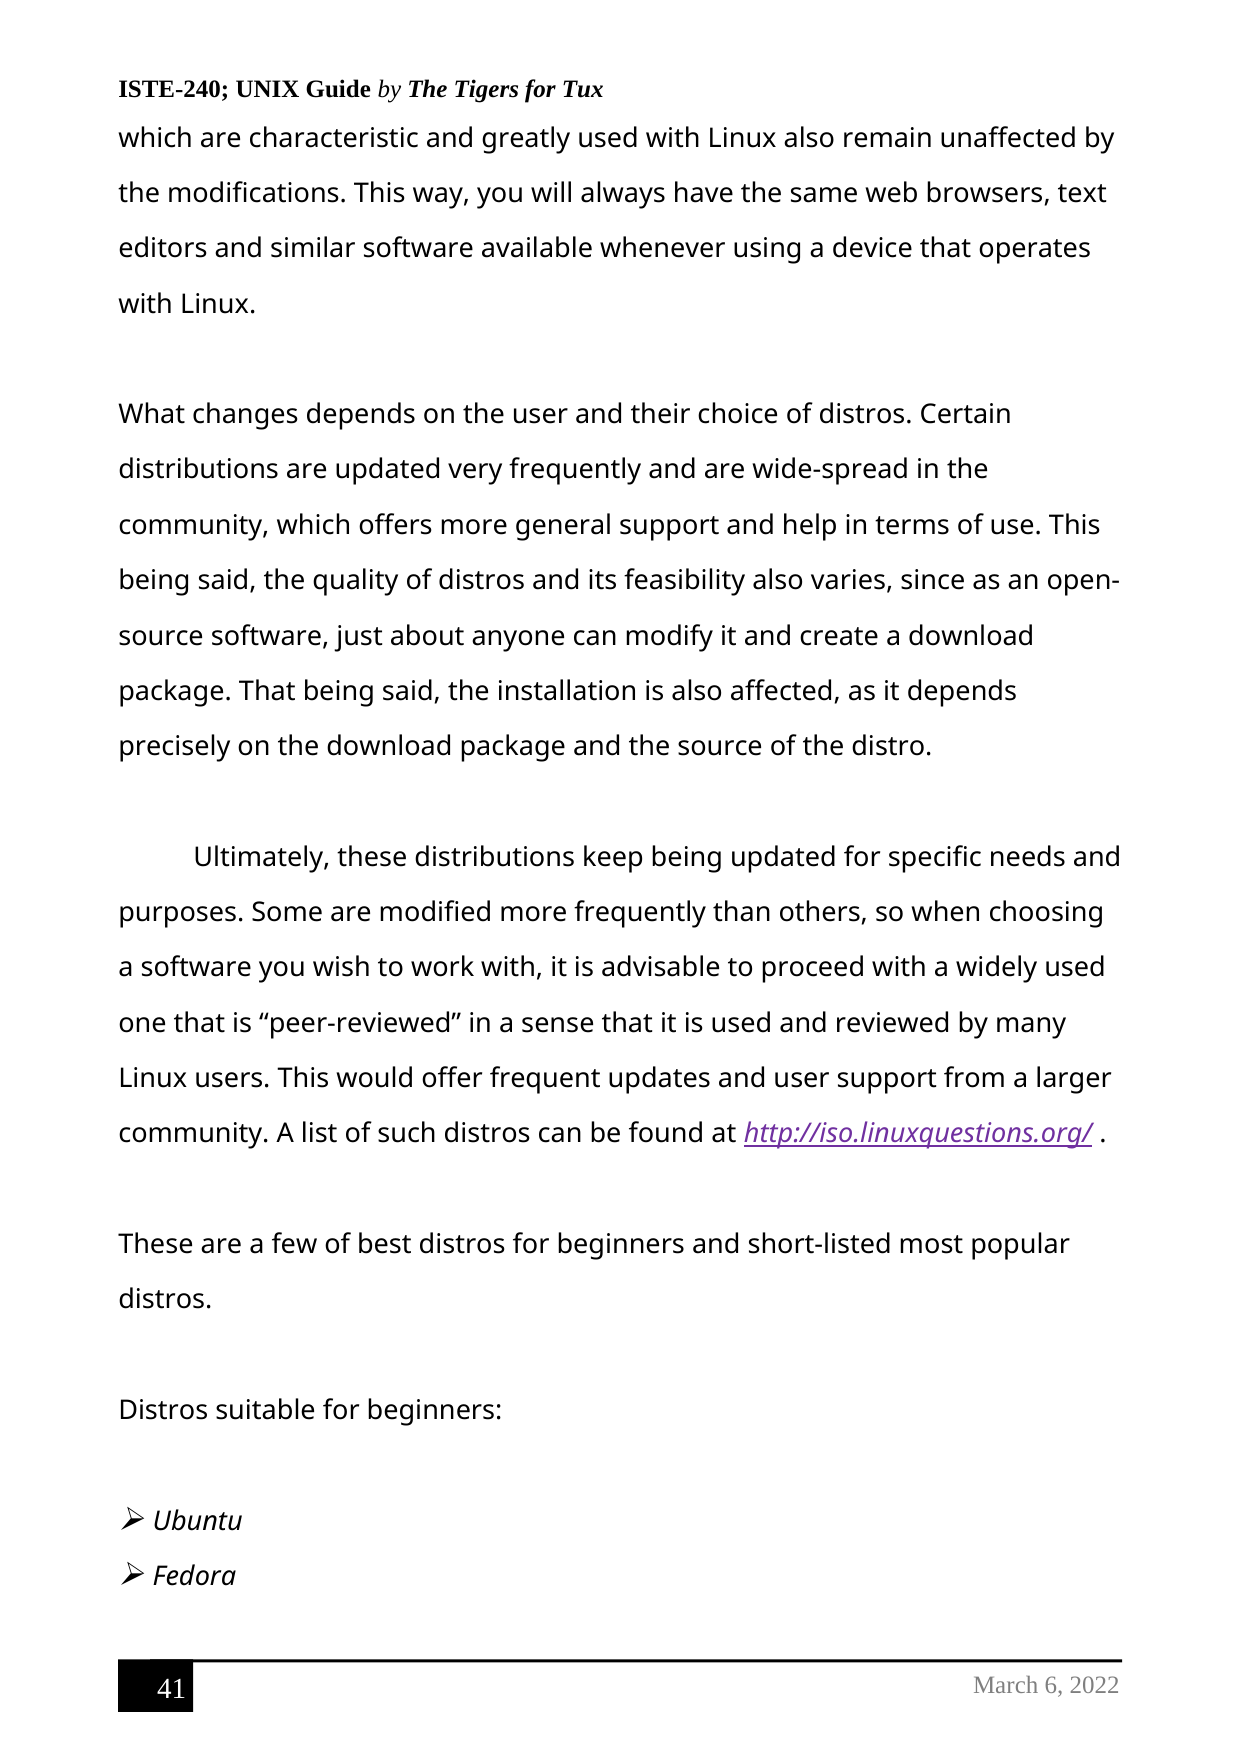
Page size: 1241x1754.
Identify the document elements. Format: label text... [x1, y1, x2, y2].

text These are a few of best distros for beginners and short-listed most popular distros. [118, 1224, 1122, 1317]
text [118, 118, 1122, 321]
list Ubuntu [118, 1501, 1122, 1538]
text What changes depends on the user and their choice of distros. Certain distributions are updated very frequently and are wide-spread in the community, which offers more general support and help in terms of use. This being said, the quality of distros and its feasibility also varies, since as an open-source software, just about anyone can modify it and create a download package. That being said, the installation is also affected, as it depends precisely on the download package and the source of the distro. [118, 395, 1122, 763]
text Distros suitable for beginners: [118, 1390, 1122, 1427]
text Ultimately, these distributions keep being updated for specific needs and purposes. Some are modified more frequently than others, so when choosing a software you wish to work with, it is advisable to proceed with a widely used one that is “peer-reviewed” in a sense that it is used and reviewed by many Linux users. This would offer frequent updates and user support from a larger community. A list of such distros can be found at http://iso.linuxquestions.org/ . [118, 837, 1122, 1151]
list Fedora [118, 1556, 1122, 1593]
